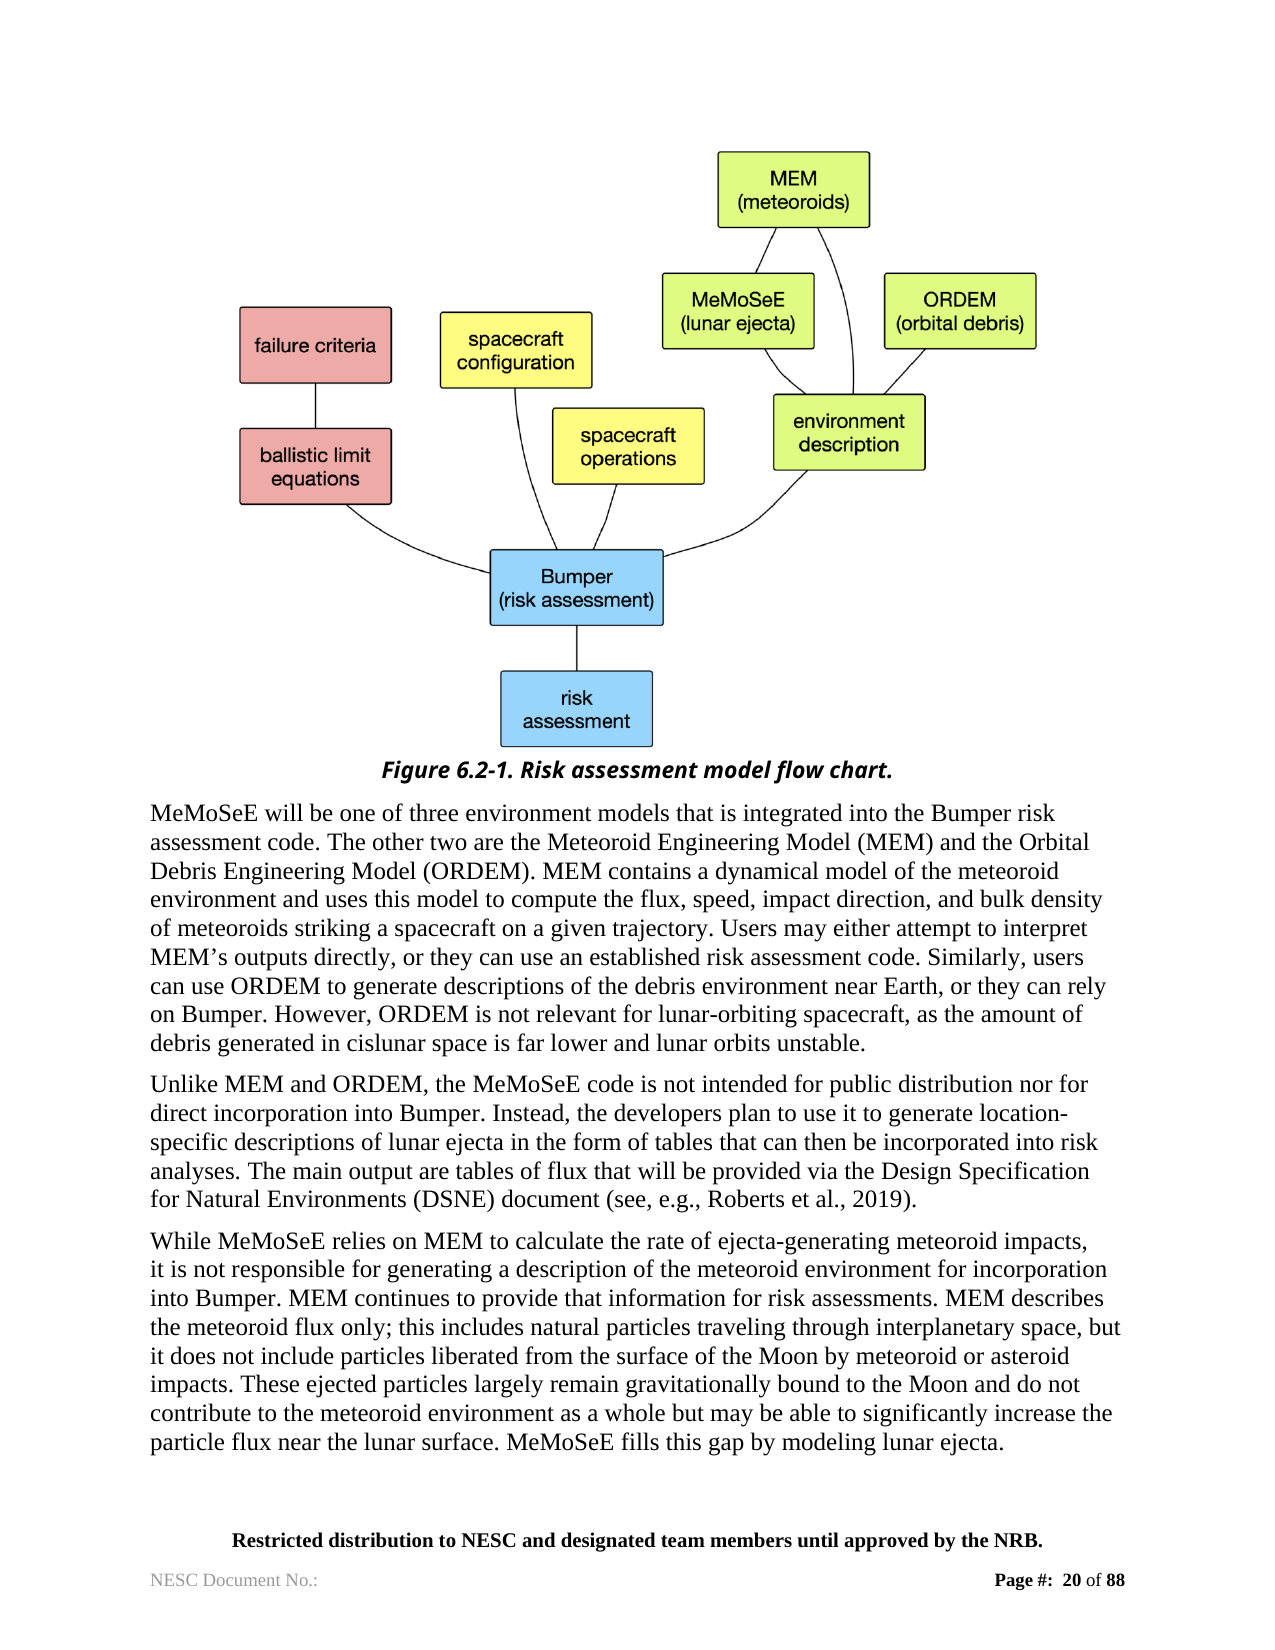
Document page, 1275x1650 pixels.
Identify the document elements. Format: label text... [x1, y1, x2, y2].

text Figure 6.2-1. Risk assessment model flow chart. [150, 754, 1125, 786]
picture [237, 150, 1038, 749]
text MeMoSeE will be one of three environment models that is integrated into the Bumper risk assessment code. The other two are the Meteoroid Engineering Model (MEM) and the Orbital Debris Engineering Model (ORDEM). MEM contains a dynamical model of the meteoroid environment and uses this model to compute the flux, speed, impact direction, and bulk density of meteoroids striking a spacecraft on a given trajectory. Users may either attempt to interpret MEM’s outputs directly, or they can use an established risk assessment code. Similarly, users can use ORDEM to generate descriptions of the debris environment near Earth, or they can rely on Bumper. However, ORDEM is not relevant for lunar-orbiting spacecraft, as the amount of debris generated in cislunar space is far lower and lunar orbits unstable. [150, 798, 1125, 1057]
text While MeMoSeE relies on MEM to calculate the rate of ejecta-generating meteoroid impacts, it is not responsible for generating a description of the meteoroid environment for incorporation into Bumper. MEM continues to provide that information for risk assessments. MEM describes the meteoroid flux only; this includes natural particles traveling through interplanetary space, but it does not include particles liberated from the surface of the Moon by meteoroid or asteroid impacts. These ejected particles largely remain gravitationally bound to the Moon and do not contribute to the meteoroid environment as a whole but may be able to significantly increase the particle flux near the lunar surface. MeMoSeE fills this gap by modeling lunar ejecta. [150, 1226, 1125, 1456]
text Unlike MEM and ORDEM, the MeMoSeE code is not intended for public distribution nor for direct incorporation into Bumper. Instead, the developers plan to use it to generate location-specific descriptions of lunar ejecta in the form of tables that can then be incorporated into risk analyses. The main output are tables of flux that will be provided via the Design Specification for Natural Environments (DSNE) document (see, e.g., Roberts et al., 2019). [150, 1069, 1125, 1213]
